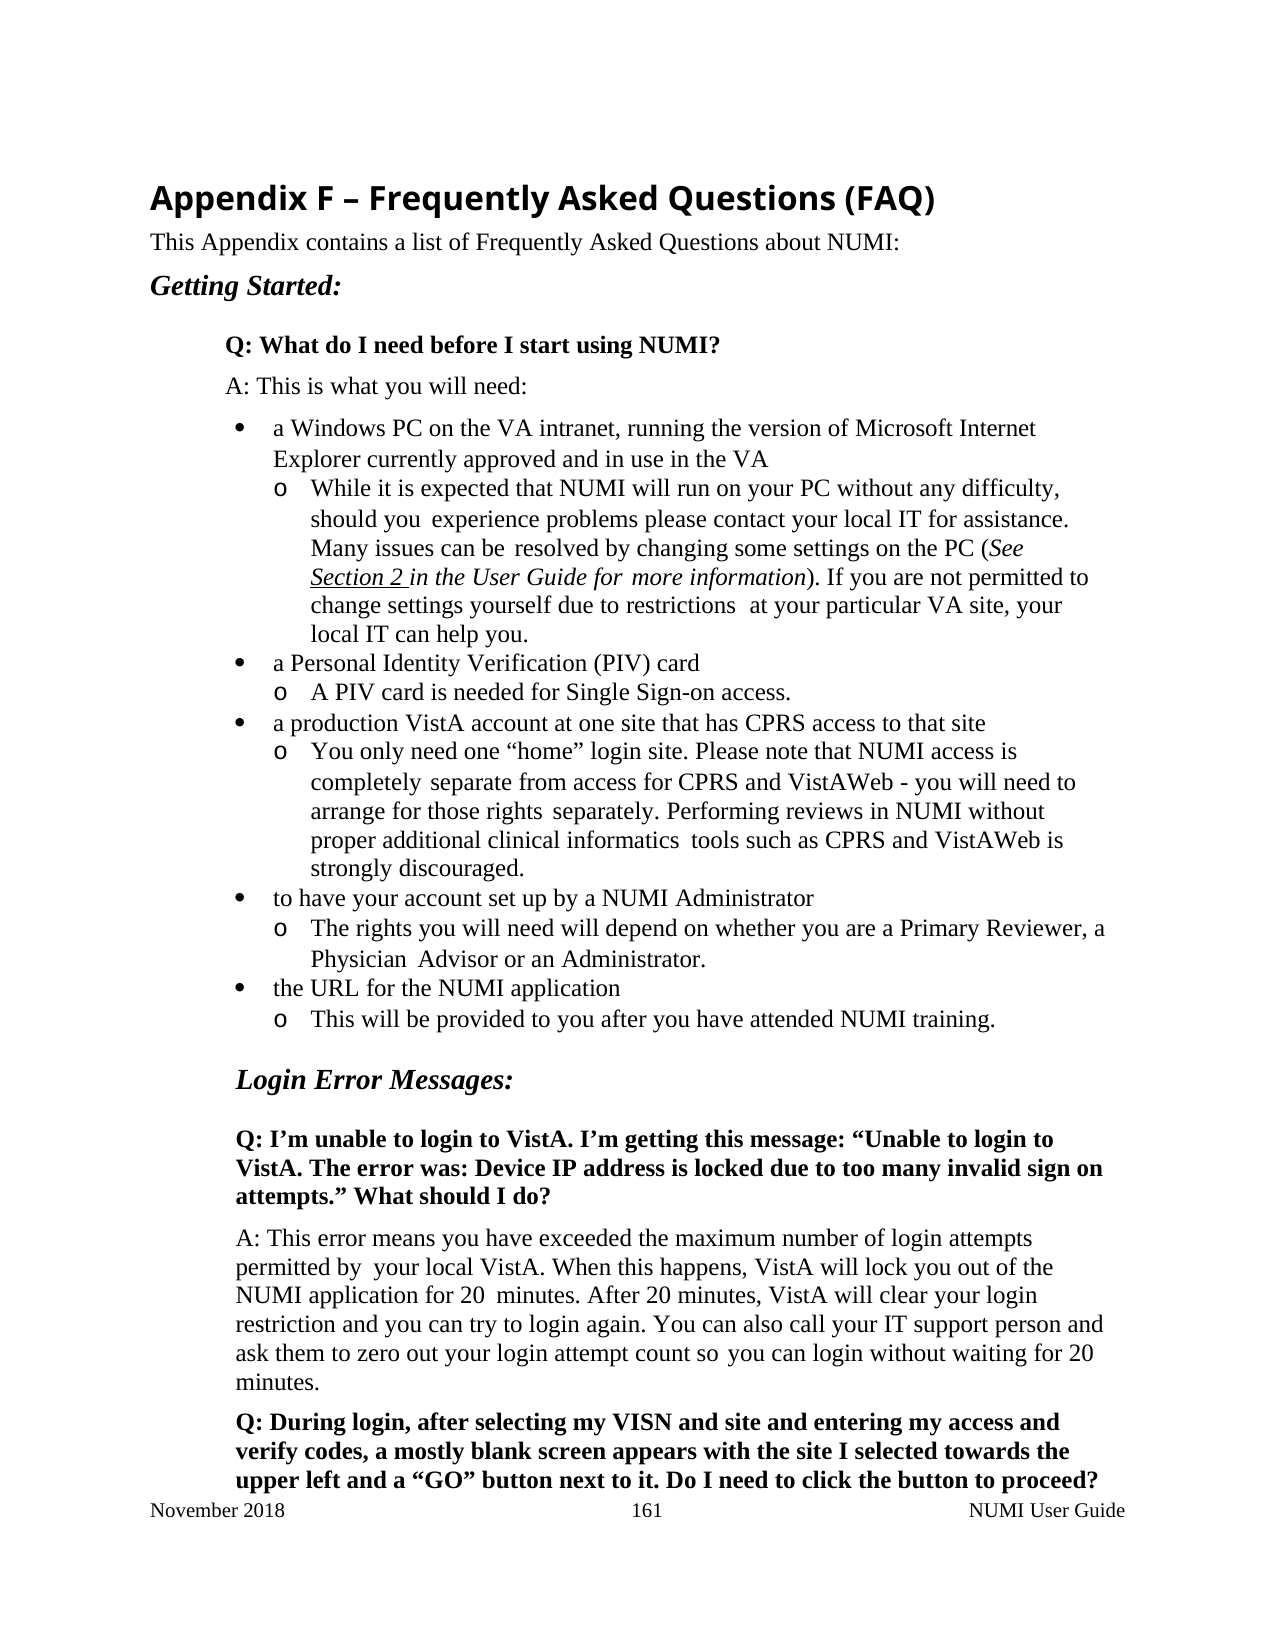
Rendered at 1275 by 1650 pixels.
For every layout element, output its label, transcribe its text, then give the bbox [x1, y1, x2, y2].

list This will be provided to you after you have attended NUMI training. [273, 1003, 1125, 1033]
list A PIV card is needed for Single Sign-on access. [273, 677, 1101, 708]
list a Personal Identity Verification (PIV) card [235, 648, 1125, 677]
text Getting Started: [150, 268, 1125, 301]
list The rights you will need will depend on whether you are a Primary Reviewer, a Physician Advisor or an Administrator. [273, 913, 1114, 972]
text Login Error Messages: [235, 1062, 1125, 1096]
list the URL for the NUMI application [235, 972, 1125, 1003]
list While it is expected that NUMI will run on your PC without any difficulty, should you experience problems please contact your local IT for assistance. Many issues can be resolved by changing some settings on the PC (See Section 2 in the User Guide for more information). If you are not permitted to change settings yourself due to restrictions at your particular VA site, your local IT can help you. [273, 473, 1099, 648]
text Q: During login, after selecting my VISN and site and entering my access and verify codes, a mostly blank screen appears with the site I selected towards the upper left and a “GO” button next to it. Do I need to click the button to proceed? [235, 1408, 1125, 1494]
list a production VistA account at one site that has CPRS access to that site [235, 708, 1125, 736]
text This Appendix contains a list of Frequently Asked Questions about NUMI: [150, 227, 1125, 255]
list to have your account set up by a NUMI Administrator [235, 882, 1125, 913]
list You only need one “home” login site. Please note that NUMI access is completely separate from access for CPRS and VistAWeb - you will need to arrange for those rights separately. Performing reviews in NUMI without proper additional clinical informatics tools such as CPRS and VistAWeb is strongly discouraged. [273, 736, 1101, 882]
list a Windows PC on the VA intranet, running the version of Microsoft Internet Explorer currently approved and in use in the VA [235, 412, 1125, 473]
text Q: What do I need before I start using NUMI? [225, 330, 1125, 359]
text A: This error means you have exceeded the maximum number of login attempts permitted by your local VistA. When this happens, VistA will lock you out of the NUMI application for 20 minutes. After 20 minutes, VistA will clear your login restriction and you can try to login again. You can also call your IT support person and ask them to zero out your login attempt count so you can login without waiting for 20 minutes. [235, 1223, 1108, 1395]
text A: This is what you will need: [225, 371, 1125, 400]
subtitle Appendix F – Frequently Asked Questions (FAQ) [150, 175, 1125, 220]
text Q: I’m unable to login to VistA. I’m getting this message: “Unable to login to VistA. The error was: Device IP address is locked due to too many invalid sign on attempts.” What should I do? [235, 1124, 1125, 1210]
